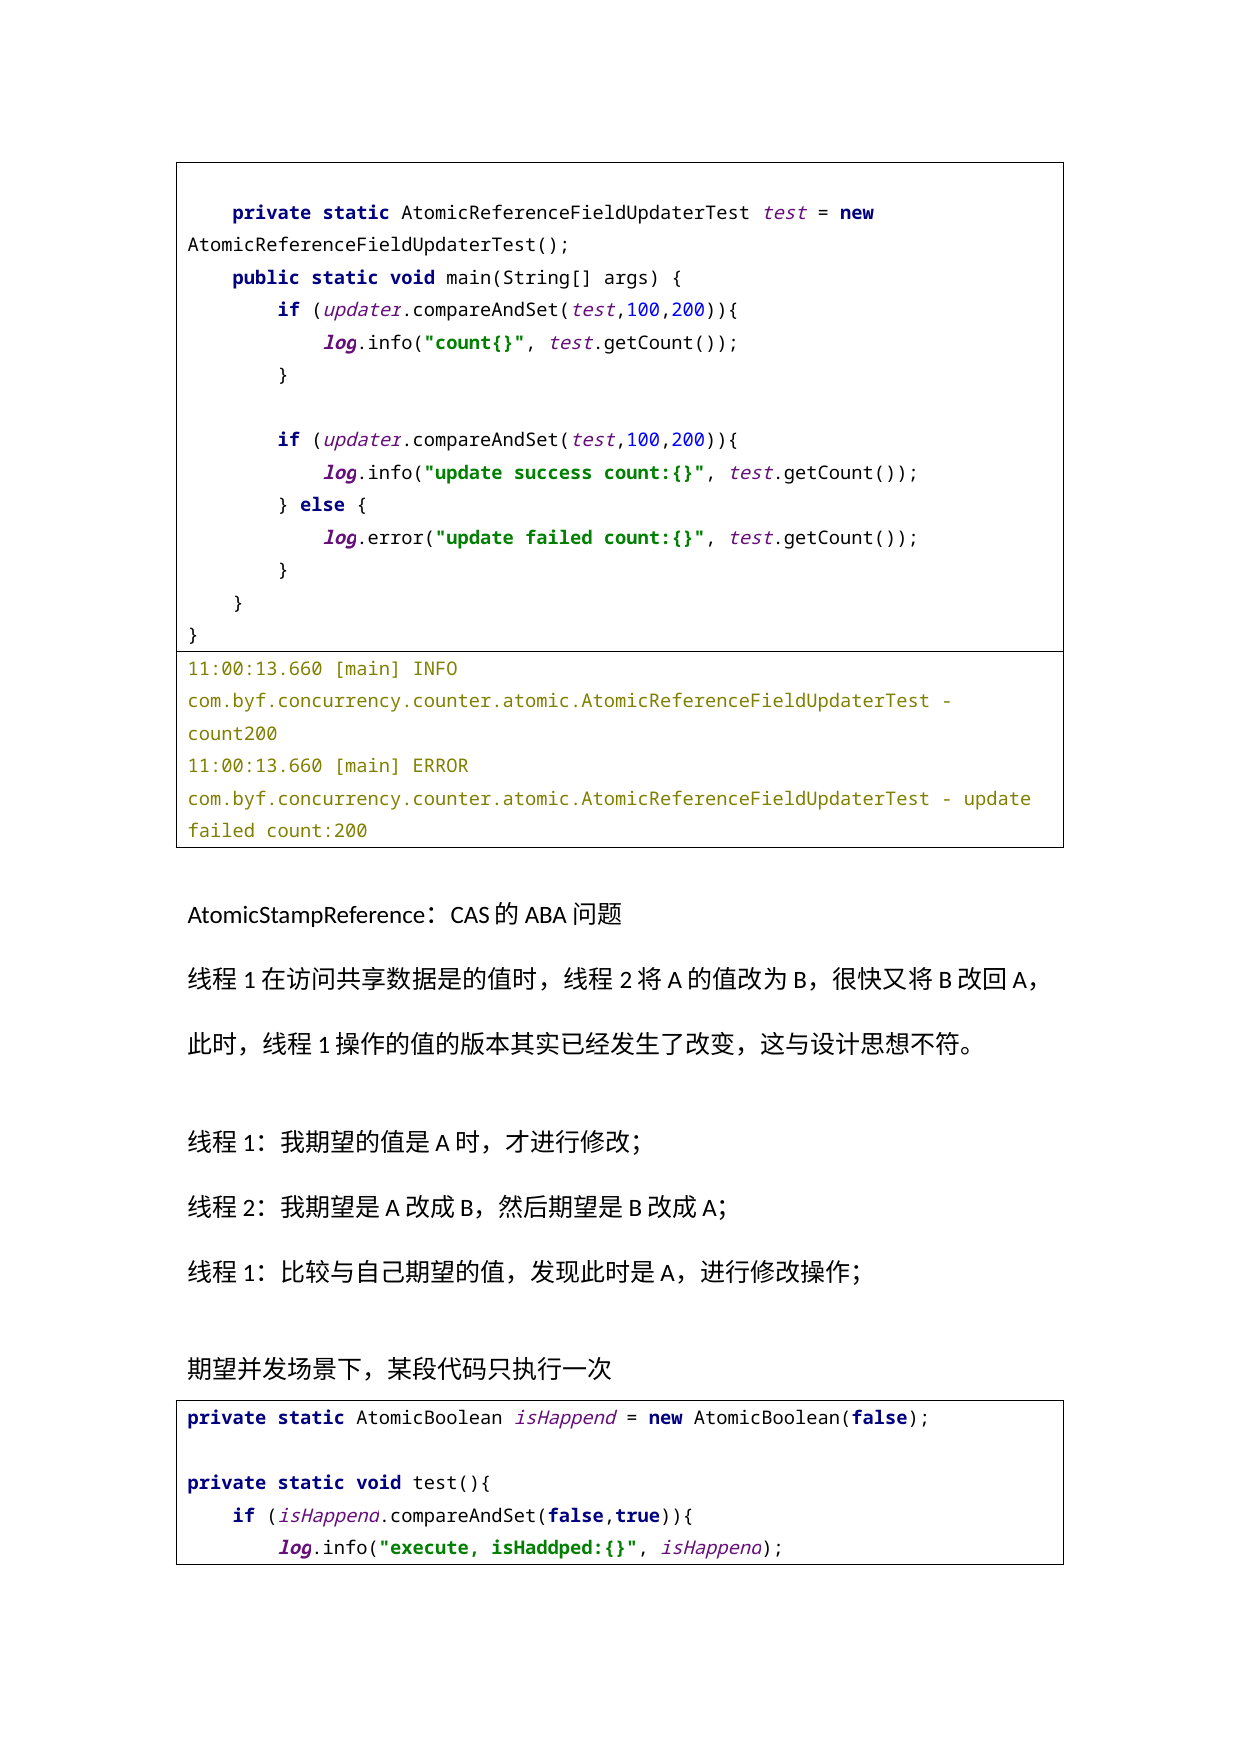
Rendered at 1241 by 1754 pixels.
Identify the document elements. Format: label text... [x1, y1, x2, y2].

text 线程1：我期望的值是A时，才进行修改； [187, 1108, 1053, 1173]
text 线程2：我期望是A改成B，然后期望是B改成A； [187, 1173, 1053, 1238]
text 期望并发场景下，某段代码只执行一次 [187, 1335, 1053, 1400]
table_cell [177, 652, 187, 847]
text 线程1在访问共享数据是的值时，线程2将A的值改为B，很快又将B改回A，此时，线程1操作的值的版本其实已经发生了改变，这与设计思想不符。 [187, 945, 1053, 1075]
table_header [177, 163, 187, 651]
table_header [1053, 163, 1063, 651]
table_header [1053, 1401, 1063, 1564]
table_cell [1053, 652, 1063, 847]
text 线程1：比较与自己期望的值，发现此时是A，进行修改操作； [187, 1238, 1053, 1303]
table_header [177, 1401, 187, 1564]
text AtomicStampReference：CAS的ABA问题 [187, 880, 1053, 945]
